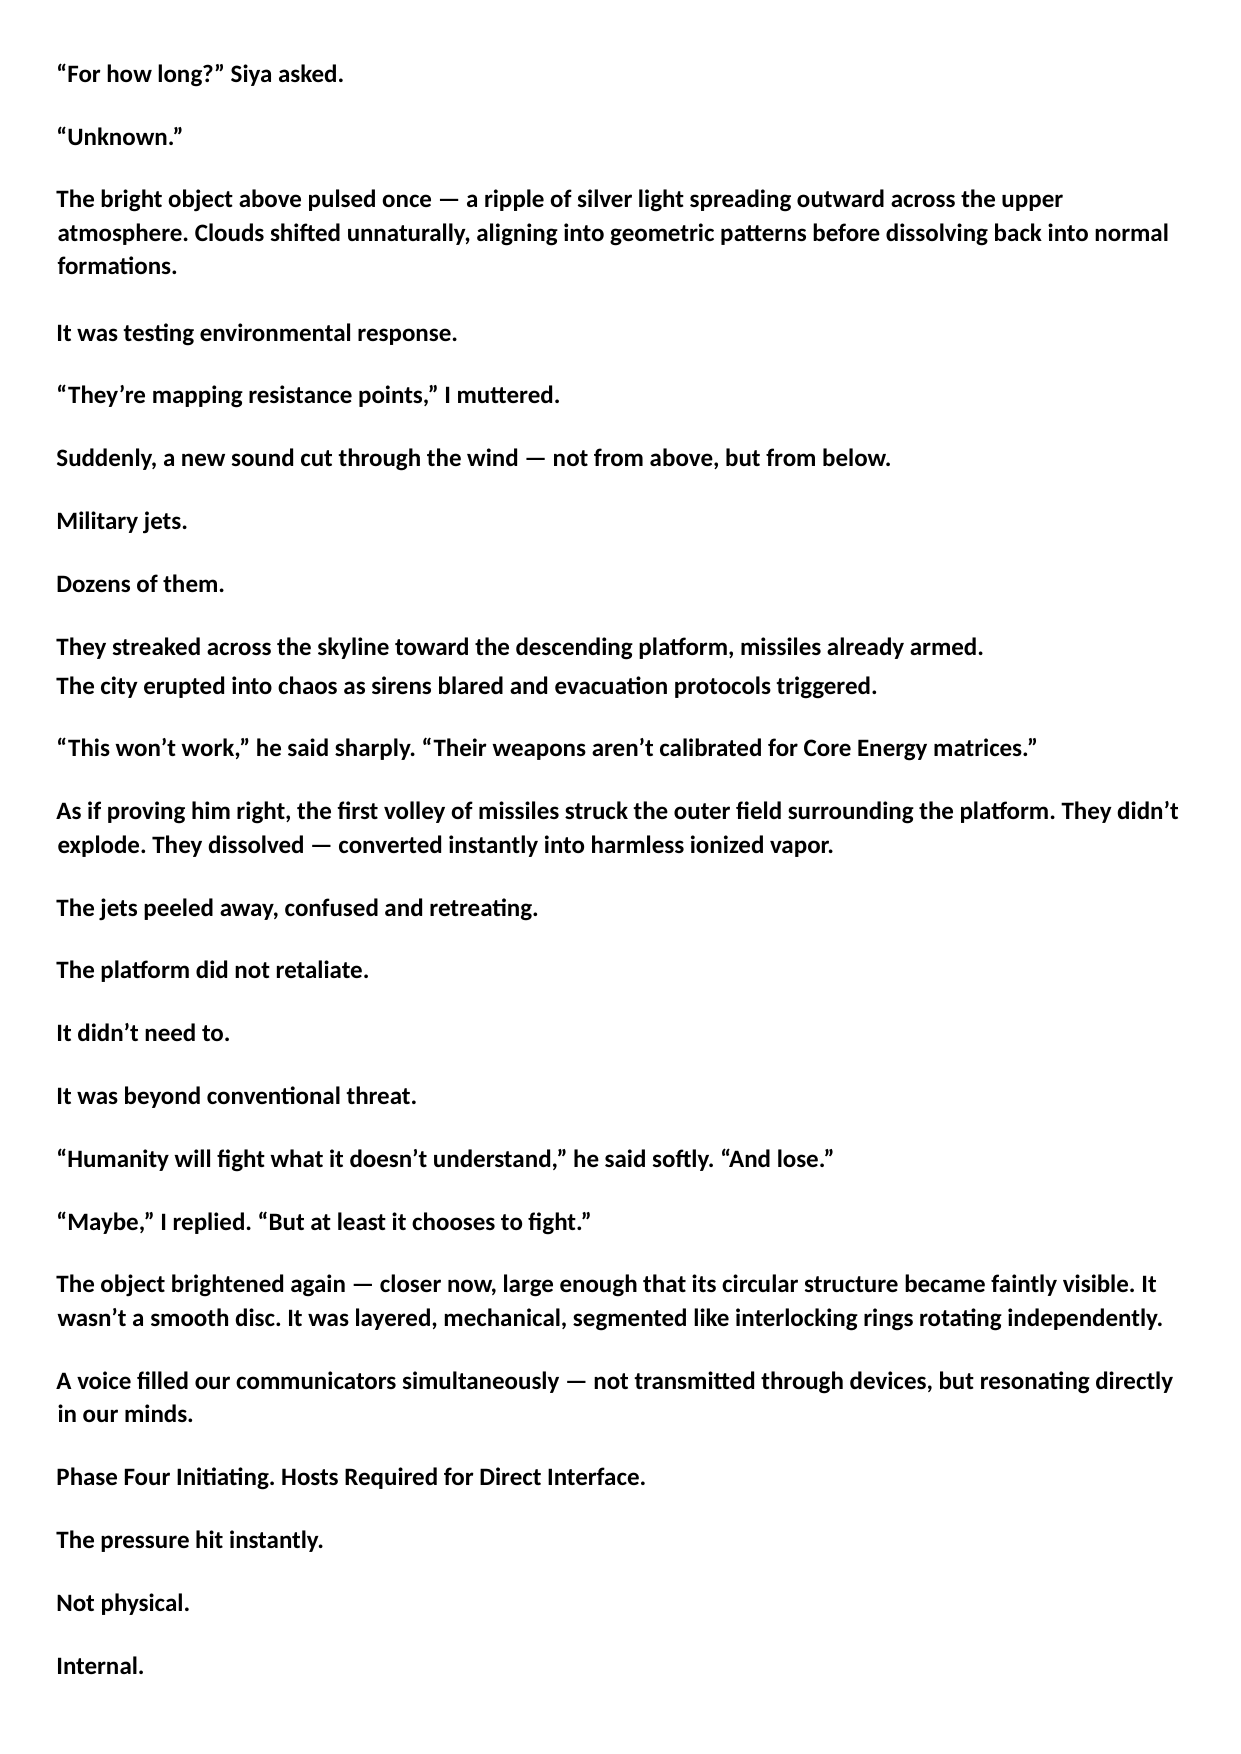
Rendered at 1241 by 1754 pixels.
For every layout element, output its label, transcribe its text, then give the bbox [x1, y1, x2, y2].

text They streaked across the skyline toward the descending platform, missiles already armed. [56, 631, 1181, 661]
text The jets peeled away, confused and retreating. [56, 892, 1181, 922]
text As if proving him right, the first volley of missiles struck the outer field surrounding the platform. They didn’t explode. They dissolved — converted instantly into harmless ionized vapor. [56, 795, 1181, 859]
text Internal. [56, 1650, 1181, 1680]
text It was beyond conventional threat. [56, 1080, 1181, 1111]
text It didn’t need to. [56, 1017, 1181, 1048]
text “For how long?” Siya asked. [56, 58, 1181, 88]
text Military jets. [56, 505, 1181, 536]
text “Maybe,” I replied. “But at least it chooses to fight.” [56, 1206, 1181, 1236]
text The city erupted into chaos as sirens blared and evacuation protocols triggered. [56, 670, 1181, 700]
text Dozens of them. [56, 568, 1181, 598]
text “They’re mapping resistance points,” I muttered. [56, 379, 1181, 410]
text It was testing environmental response. [56, 317, 1181, 347]
text “Unknown.” [56, 121, 1181, 151]
text The object brightened again — closer now, large enough that its circular structure became faintly visible. It wasn’t a smooth disc. It was layered, mechanical, segmented like interlocking rings rotating independently. [56, 1269, 1181, 1333]
text A voice filled our communicators simultaneously — not transmitted through devices, but resonating directly in our minds. [56, 1365, 1181, 1429]
text Phase Four Initiating. Hosts Required for Direct Interface. [56, 1461, 1181, 1492]
text “This won’t work,” he said sharply. “Their weapons aren’t calibrated for Core Energy matrices.” [56, 733, 1181, 763]
text Suddenly, a new sound cut through the wind — not from above, but from below. [56, 442, 1181, 473]
text “Humanity will fight what it doesn’t understand,” he said softly. “And lose.” [56, 1143, 1181, 1173]
text The bright object above pulsed once — a ripple of silver light spreading outward across the upper atmosphere. Clouds shifted unnaturally, aligning into geometric patterns before dissolving back into normal formations. [56, 183, 1181, 281]
text Not physical. [56, 1587, 1181, 1617]
text The pressure hit instantly. [56, 1524, 1181, 1555]
text The platform did not retaliate. [56, 954, 1181, 985]
